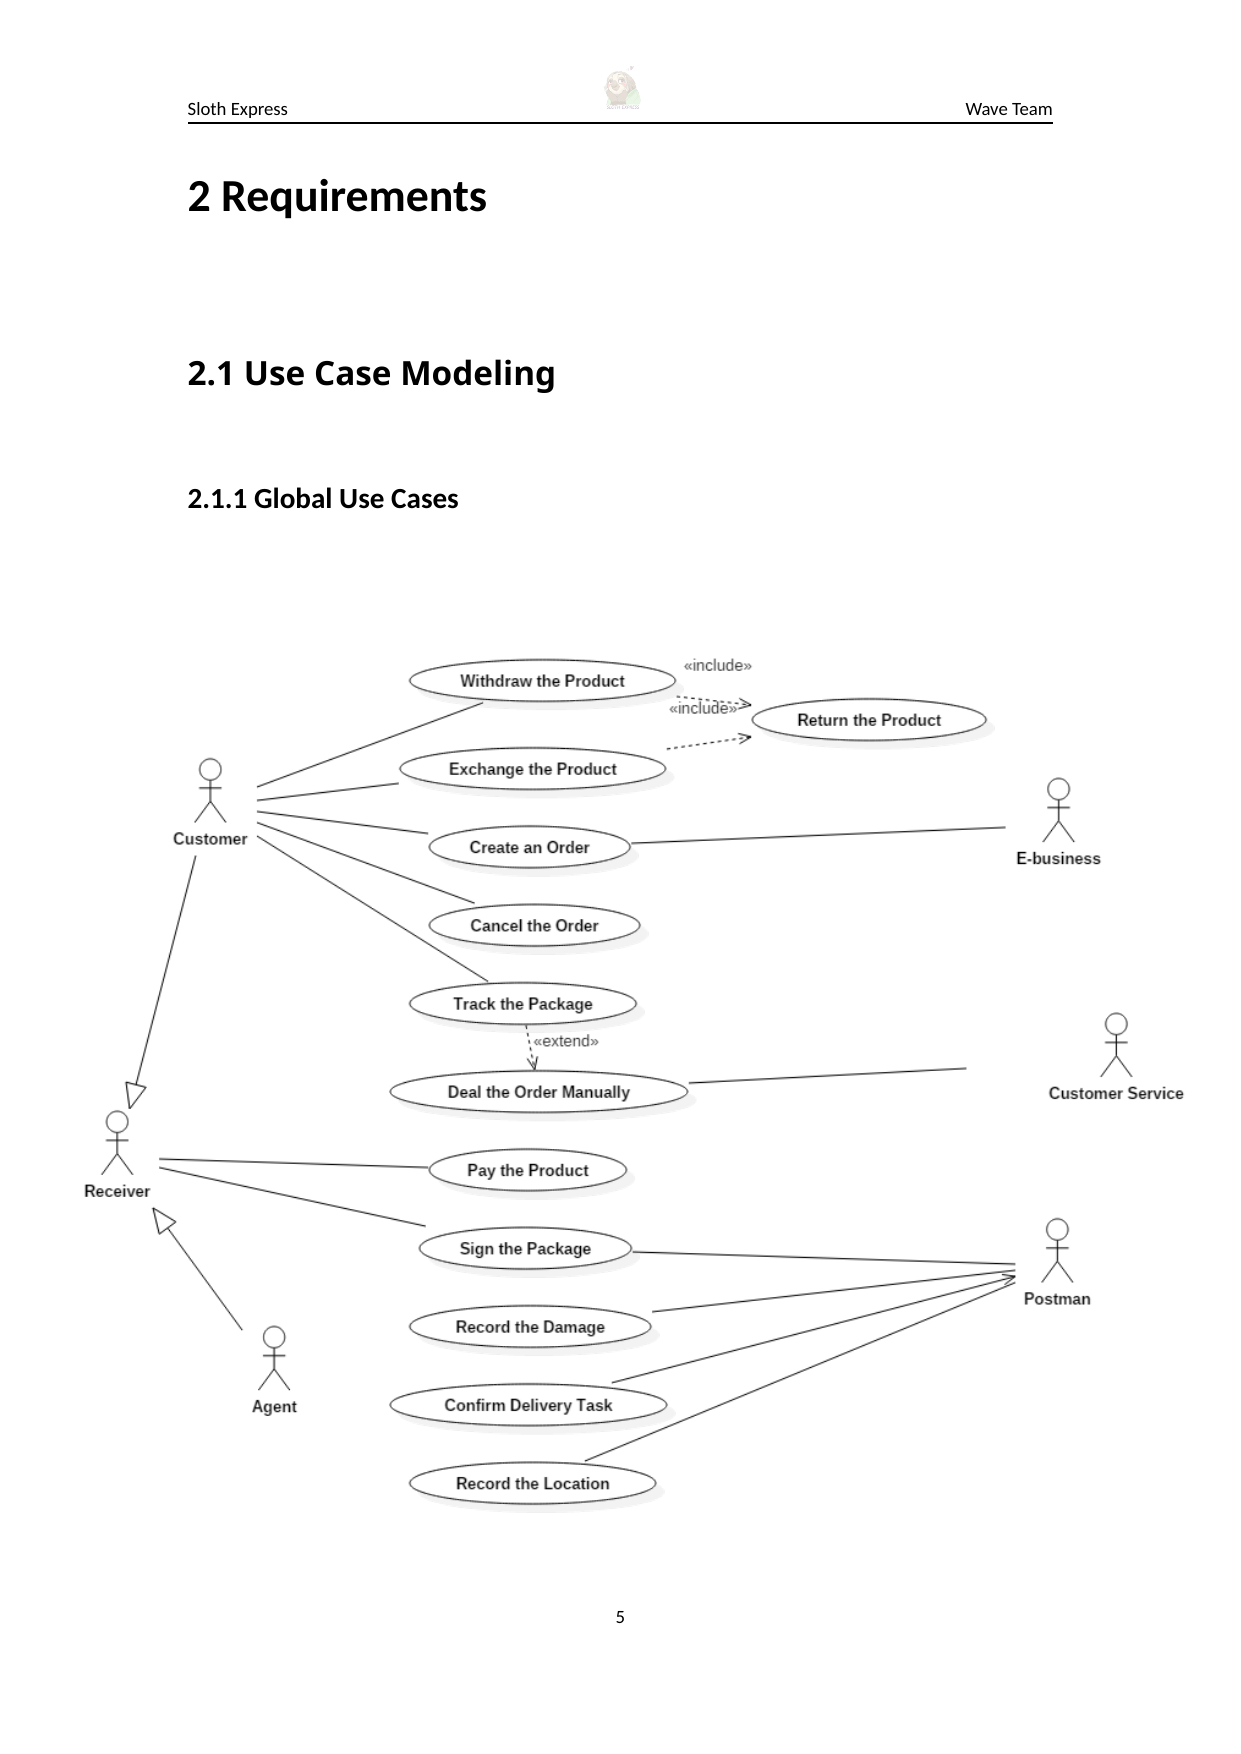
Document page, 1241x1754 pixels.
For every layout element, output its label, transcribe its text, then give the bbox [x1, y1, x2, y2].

subtitle 2.1 Use Case Modeling [187, 340, 1053, 405]
picture [595, 59, 645, 116]
subtitle 2.1.1 Global Use Cases [187, 465, 1053, 530]
subtitle 2 Requirements [187, 162, 1053, 227]
picture [65, 644, 1241, 1553]
